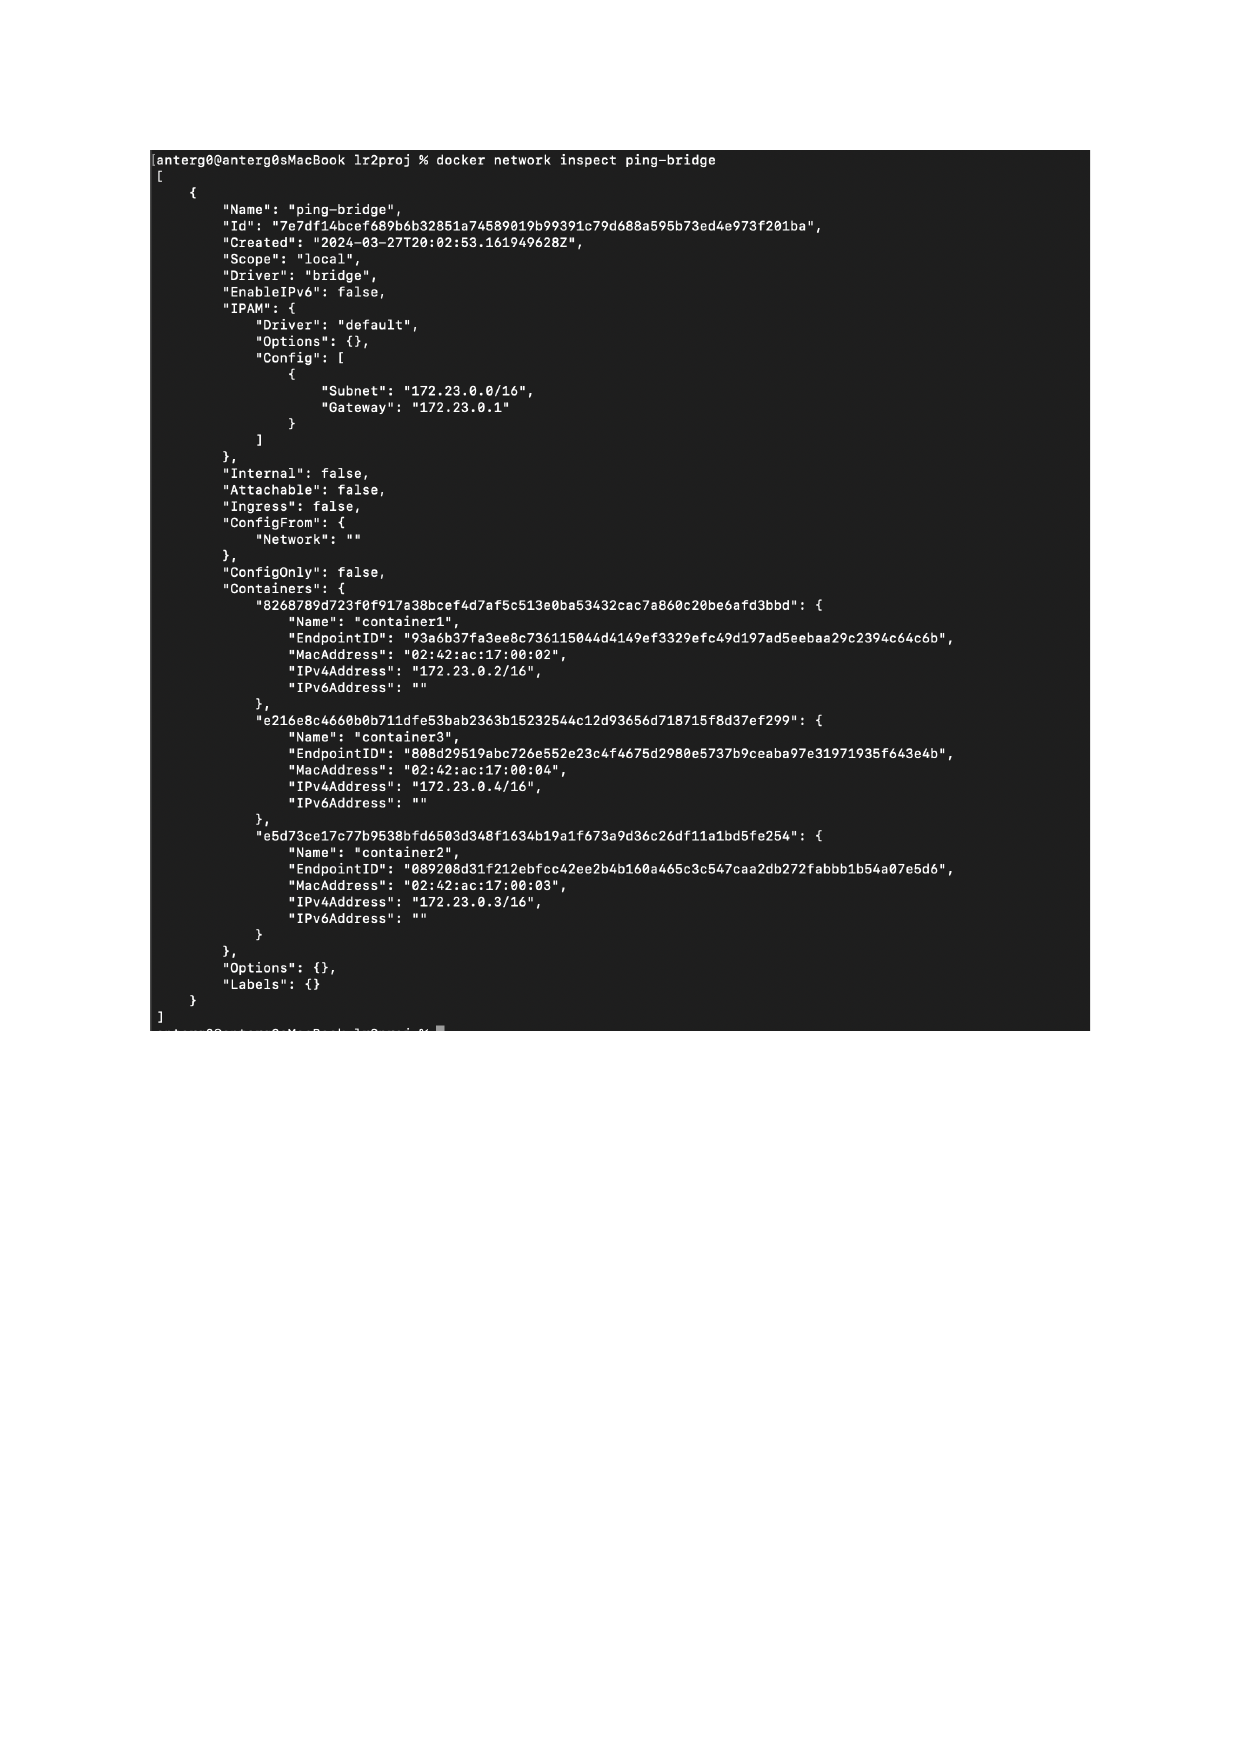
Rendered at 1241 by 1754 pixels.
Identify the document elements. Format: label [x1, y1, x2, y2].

picture [150, 150, 1091, 1031]
